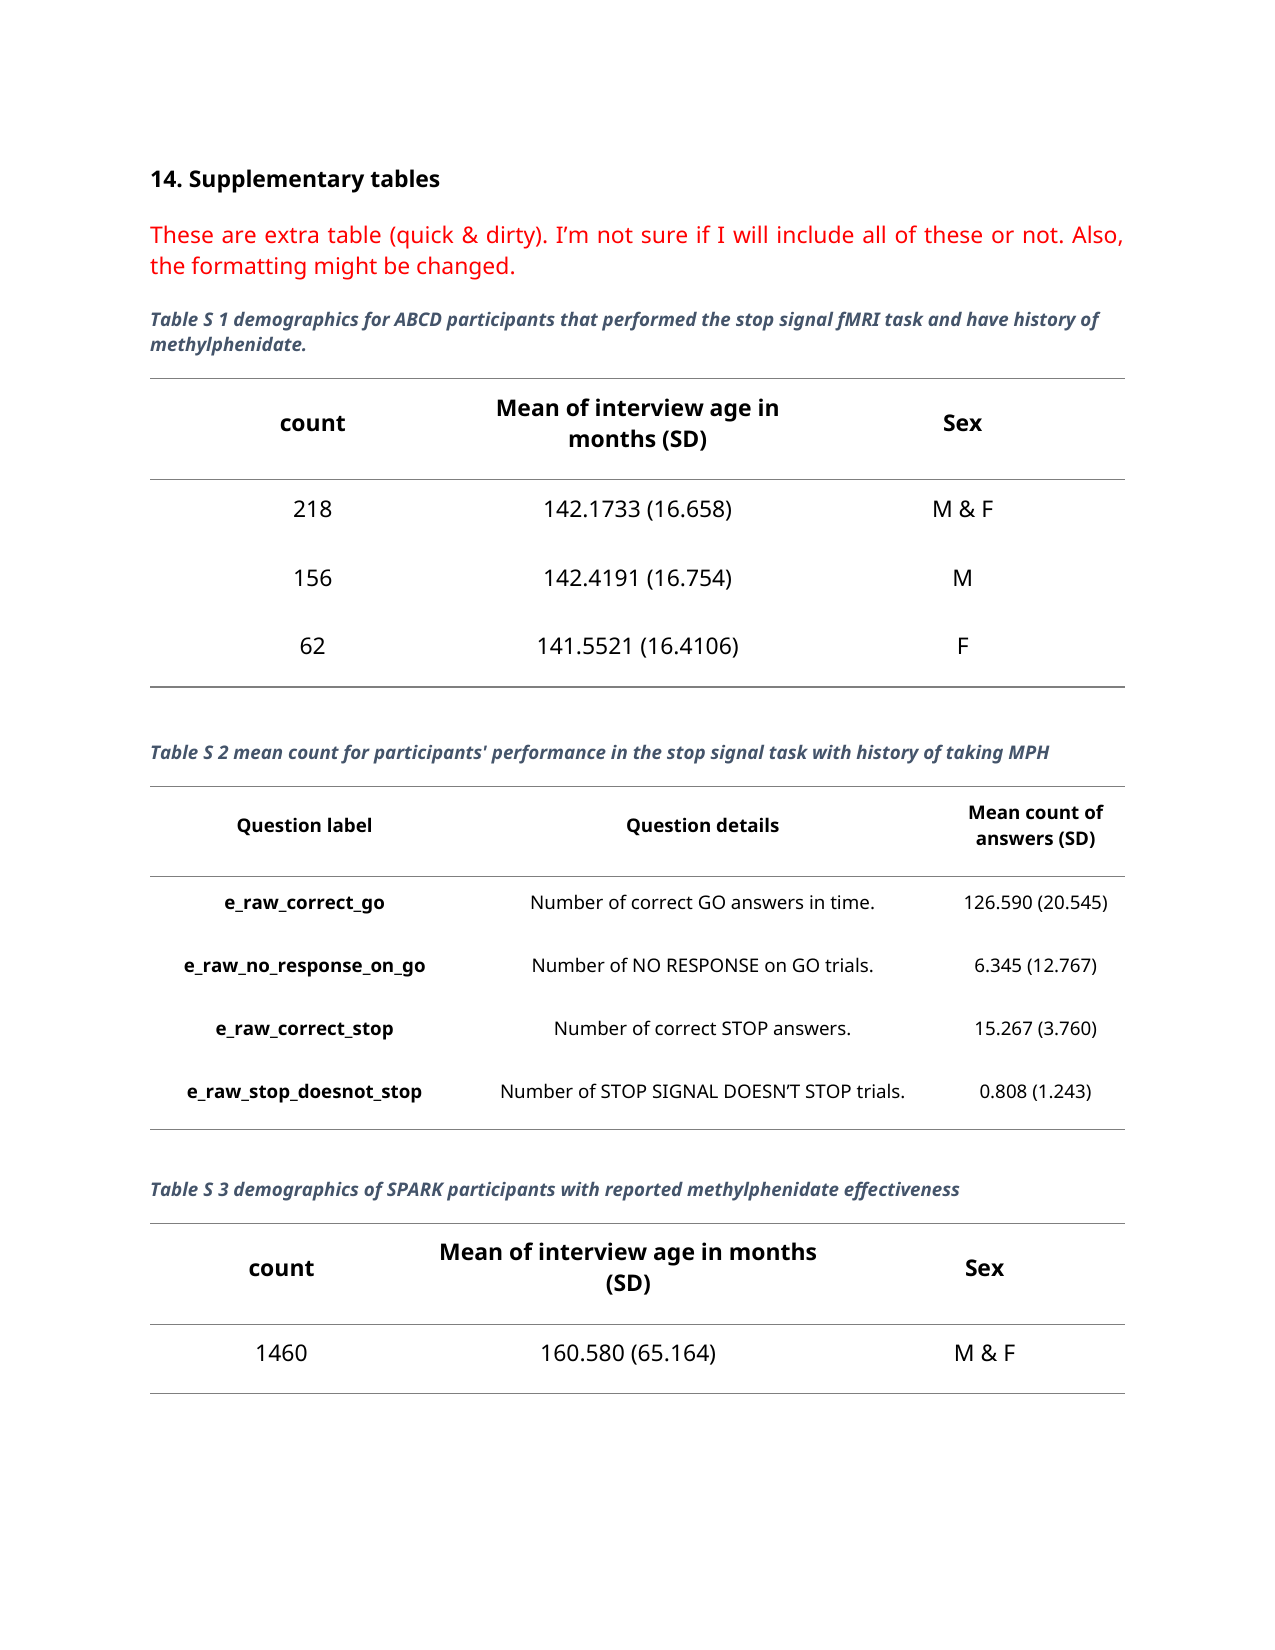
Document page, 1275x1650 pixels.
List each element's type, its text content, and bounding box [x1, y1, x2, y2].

table_header Mean of interview age in months (SD) [413, 1224, 844, 1323]
table_cell Number of NO RESPONSE on GO trials. [459, 940, 946, 1003]
table_cell 15.267 (3.760) [946, 1003, 1124, 1066]
table_cell Number of STOP SIGNAL DOESN’T STOP trials. [459, 1066, 946, 1129]
table_cell 1460 [150, 1325, 412, 1393]
table_header Question details [459, 787, 946, 876]
table_cell 160.580 (65.164) [413, 1325, 844, 1393]
table_cell 6.345 (12.767) [946, 940, 1124, 1003]
table_cell 142.4191 (16.754) [475, 549, 800, 618]
table_header count [150, 1224, 412, 1323]
table_header Mean of interview age in months (SD) [475, 379, 800, 479]
table_cell e_raw_correct_stop [150, 1003, 459, 1066]
text Table S 3 demographics of SPARK participants with reported methylphenidate effectiveness [150, 1176, 1125, 1202]
table_header count [150, 379, 475, 479]
table_cell M & F [844, 1325, 1125, 1393]
table_cell e_raw_correct_go [150, 877, 459, 939]
table_cell M & F [800, 480, 1125, 549]
text Table S 1 demographics for ABCD participants that performed the stop signal fMRI task and have history of methylphenidate. [150, 306, 1125, 357]
table_cell 156 [150, 549, 475, 618]
table_cell Number of correct GO answers in time. [459, 877, 946, 939]
table_cell e_raw_no_response_on_go [150, 940, 459, 1003]
table_header Mean count of answers (SD) [946, 787, 1124, 876]
table_header Sex [800, 379, 1125, 479]
table_cell 0.808 (1.243) [946, 1066, 1124, 1129]
table_cell 62 [150, 618, 475, 686]
text These are extra table (quick & dirty). I’m not sure if I will include all of these or not. Also, the formatting might be changed. [150, 219, 1125, 281]
table_cell F [800, 618, 1125, 686]
table_header Sex [844, 1224, 1125, 1323]
table_cell M [800, 549, 1125, 618]
table_cell Number of correct STOP answers. [459, 1003, 946, 1066]
table_cell 142.1733 (16.658) [475, 480, 800, 549]
table_cell 141.5521 (16.4106) [475, 618, 800, 686]
table_cell e_raw_stop_doesnot_stop [150, 1066, 459, 1129]
subtitle 14. Supplementary tables [150, 162, 1125, 194]
table_cell 126.590 (20.545) [946, 877, 1124, 939]
table_cell 218 [150, 480, 475, 549]
text Table S 2 mean count for participants' performance in the stop signal task with history of taking MPH [150, 739, 1125, 765]
table_header Question label [150, 787, 459, 876]
